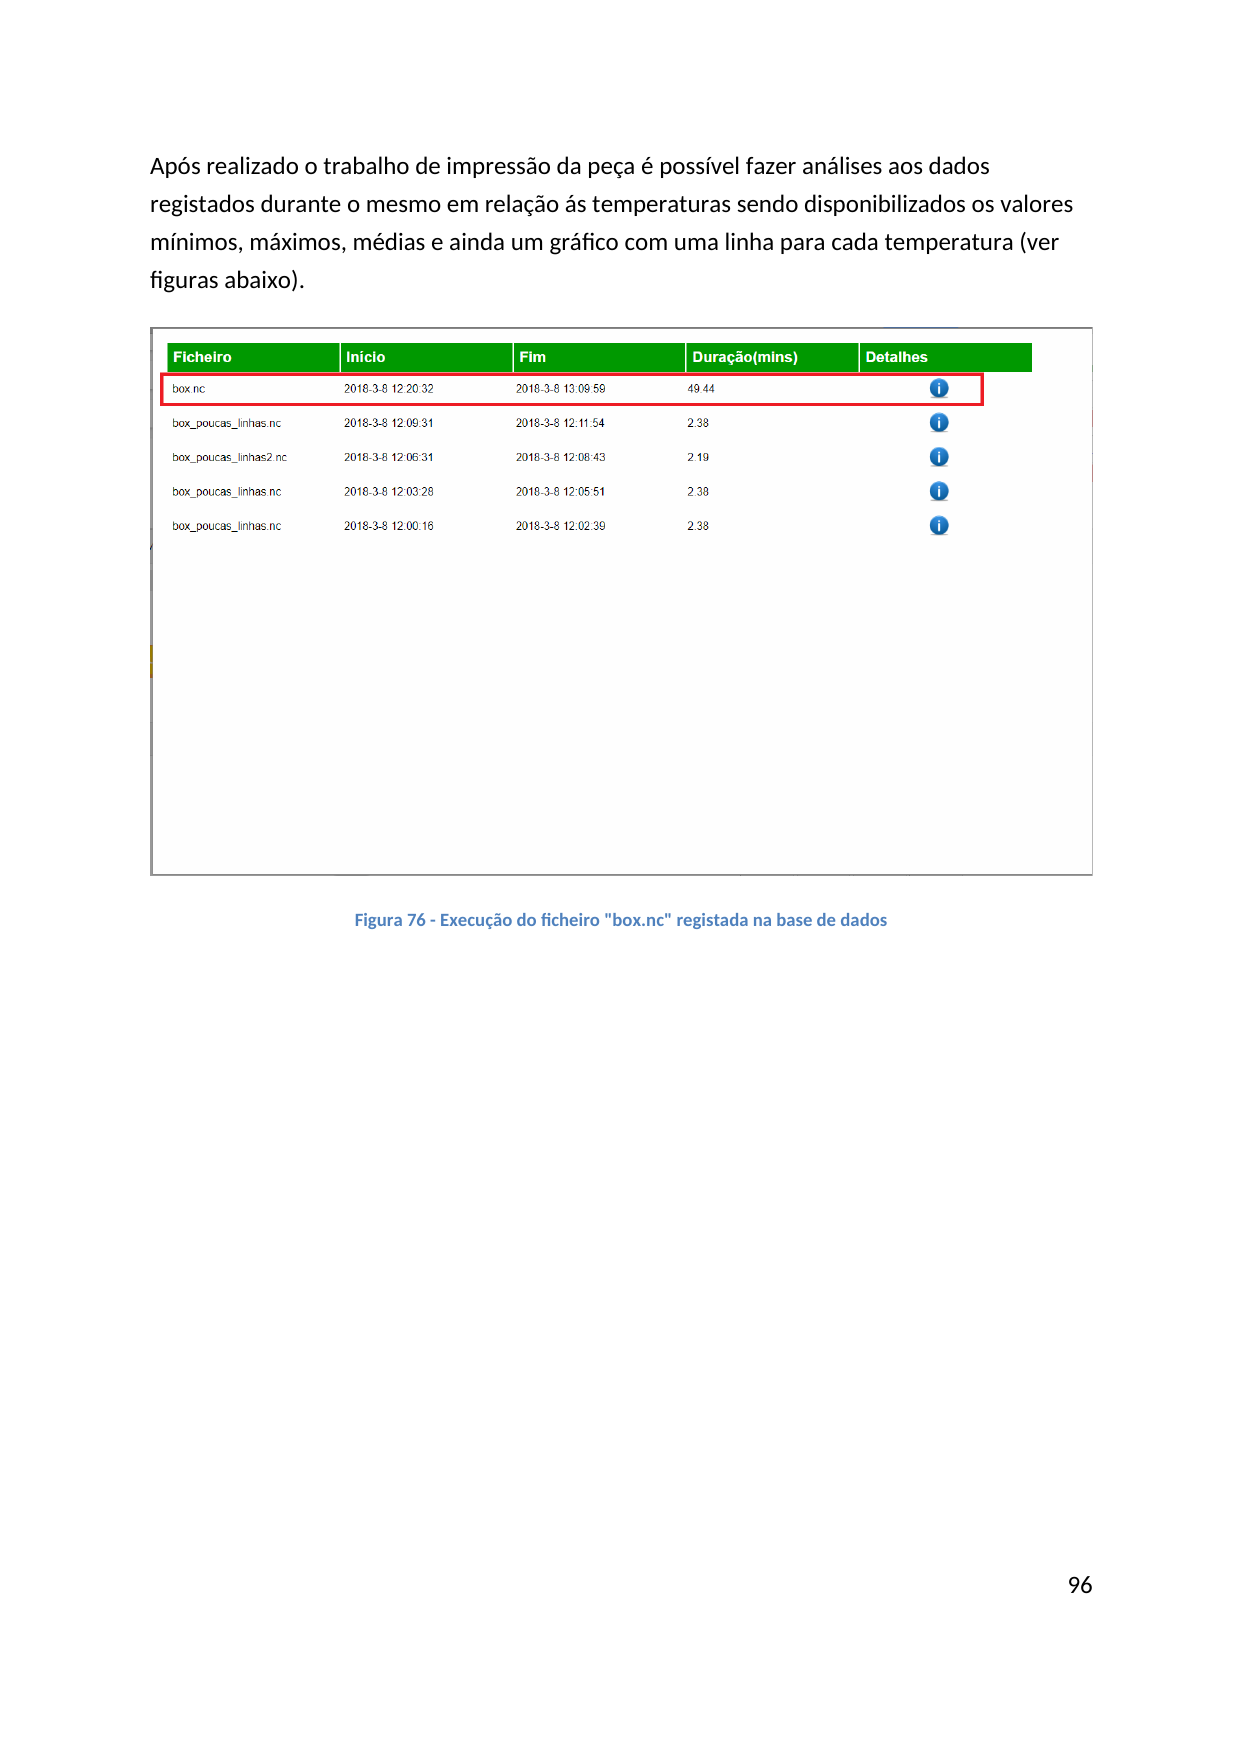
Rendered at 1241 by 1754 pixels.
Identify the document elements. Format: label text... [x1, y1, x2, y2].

text Figura 76 - Execução do ficheiro "box.nc" registada na base de dados [150, 908, 1092, 931]
text Após realizado o trabalho de impressão da peça é possível fazer análises aos dados registados durante o mesmo em relação ás temperaturas sendo disponibilizados os valores mínimos, máximos, médias e ainda um gráfico com uma linha para cada temperatura (ver figuras abaixo). [150, 150, 1092, 295]
picture [150, 327, 1093, 876]
